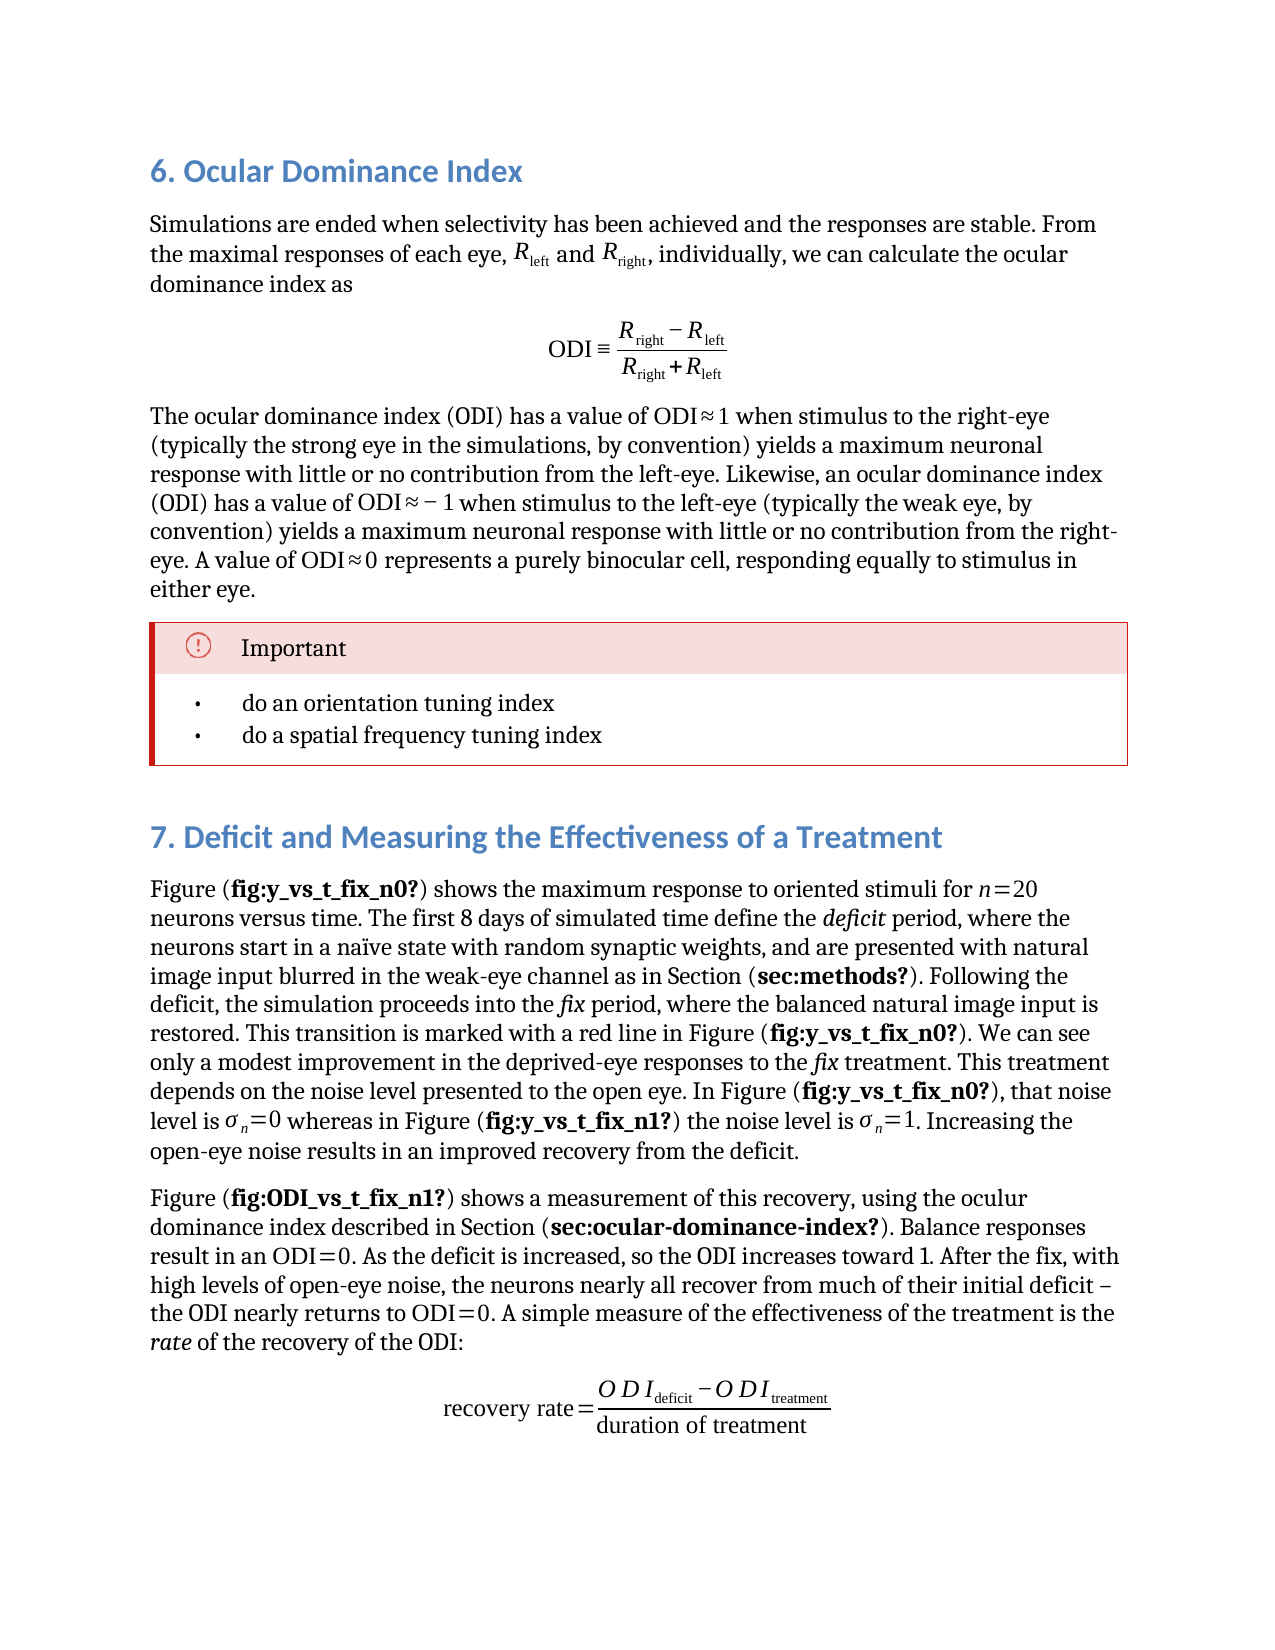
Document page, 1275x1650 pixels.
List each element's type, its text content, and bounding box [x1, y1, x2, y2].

picture [186, 632, 211, 658]
text Figure (fig:ODI_vs_t_fix_n1?) shows a measurement of this recovery, using the oculur dominance index described in Section (sec:ocular-dominance-index?). Balance responses result in an . As the deficit is increased, so the ODI increases toward 1. After the fix, with high levels of open-eye noise, the neurons nearly all recover from much of their initial deficit – the ODI nearly returns to . A simple measure of the effectiveness of the treatment is the rate of the recovery of the ODI: [150, 1184, 1125, 1357]
table_cell do an orientation tuning index do a spatial frequency tuning index [155, 674, 1127, 765]
subtitle 6. Ocular Dominance Index [150, 150, 1125, 191]
text Simulations are ended when selectivity has been achieved and the responses are stable. From the maximal responses of each eye, and , individually, we can calculate the ocular dominance index as [150, 209, 1125, 298]
text Figure (fig:y_vs_t_fix_n0?) shows the maximum response to oriented stimuli for neurons versus time. The first 8 days of simulated time define the deficit period, where the neurons start in a naïve state with random synaptic weights, and are presented with natural image input blurred in the weak-eye channel as in Section (sec:methods?). Following the deficit, the simulation proceeds into the fix period, where the balanced natural image input is restored. This transition is marked with a red line in Figure (fig:y_vs_t_fix_n0?). We can see only a modest improvement in the deprived-eye responses to the fix treatment. This treatment depends on the noise level presented to the open eye. In Figure (fig:y_vs_t_fix_n0?), that noise level is whereas in Figure (fig:y_vs_t_fix_n1?) the noise level is . Increasing the open-eye noise results in an improved recovery from the deficit. [150, 875, 1125, 1166]
subtitle 7. Deficit and Measuring the Effectiveness of a Treatment [150, 816, 1125, 857]
table_header Important [155, 623, 1127, 674]
text The ocular dominance index (ODI) has a value of when stimulus to the right-eye (typically the strong eye in the simulations, by convention) yields a maximum neuronal response with little or no contribution from the left-eye. Likewise, an ocular dominance index (ODI) has a value of when stimulus to the left-eye (typically the weak eye, by convention) yields a maximum neuronal response with little or no contribution from the right-eye. A value of represents a purely binocular cell, responding equally to stimulus in either eye. [150, 402, 1125, 603]
